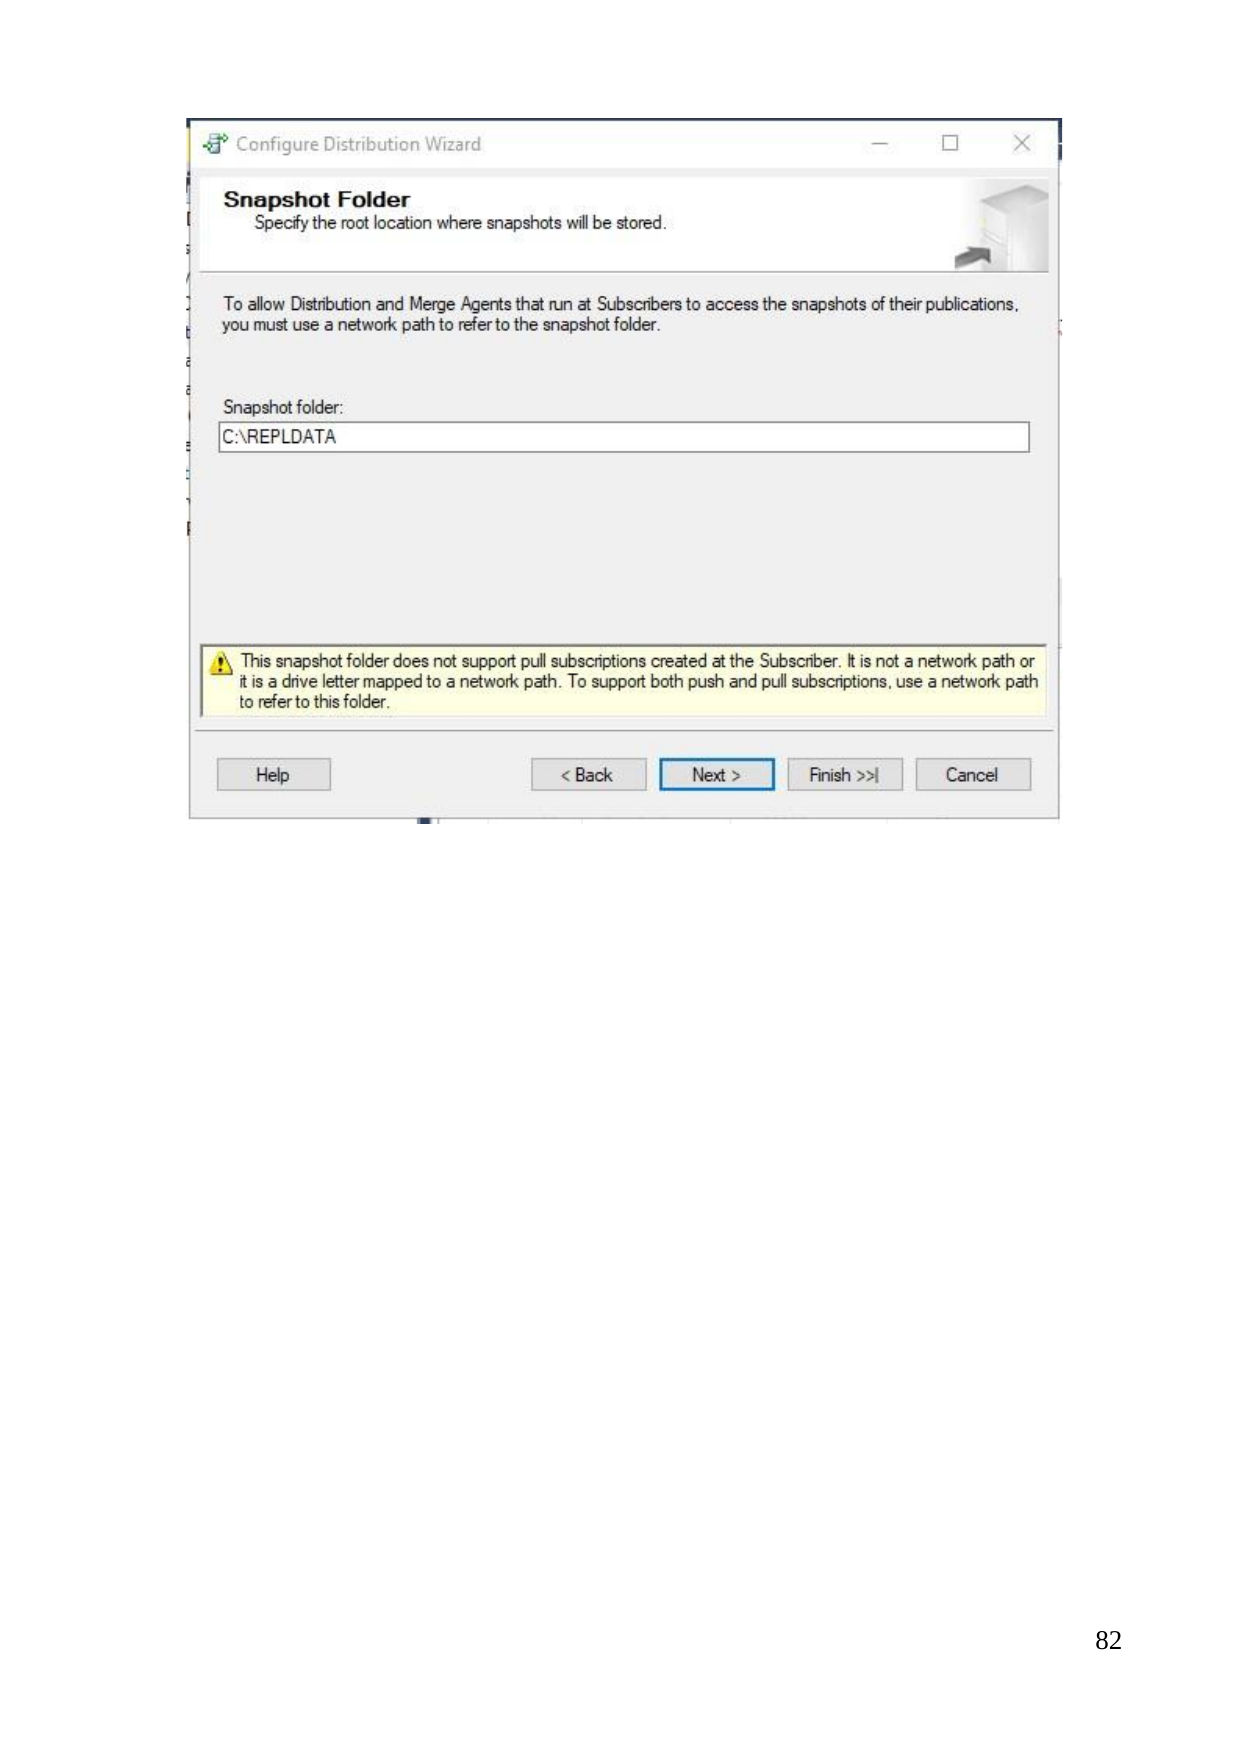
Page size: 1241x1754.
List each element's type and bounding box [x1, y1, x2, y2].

picture [186, 118, 1063, 824]
